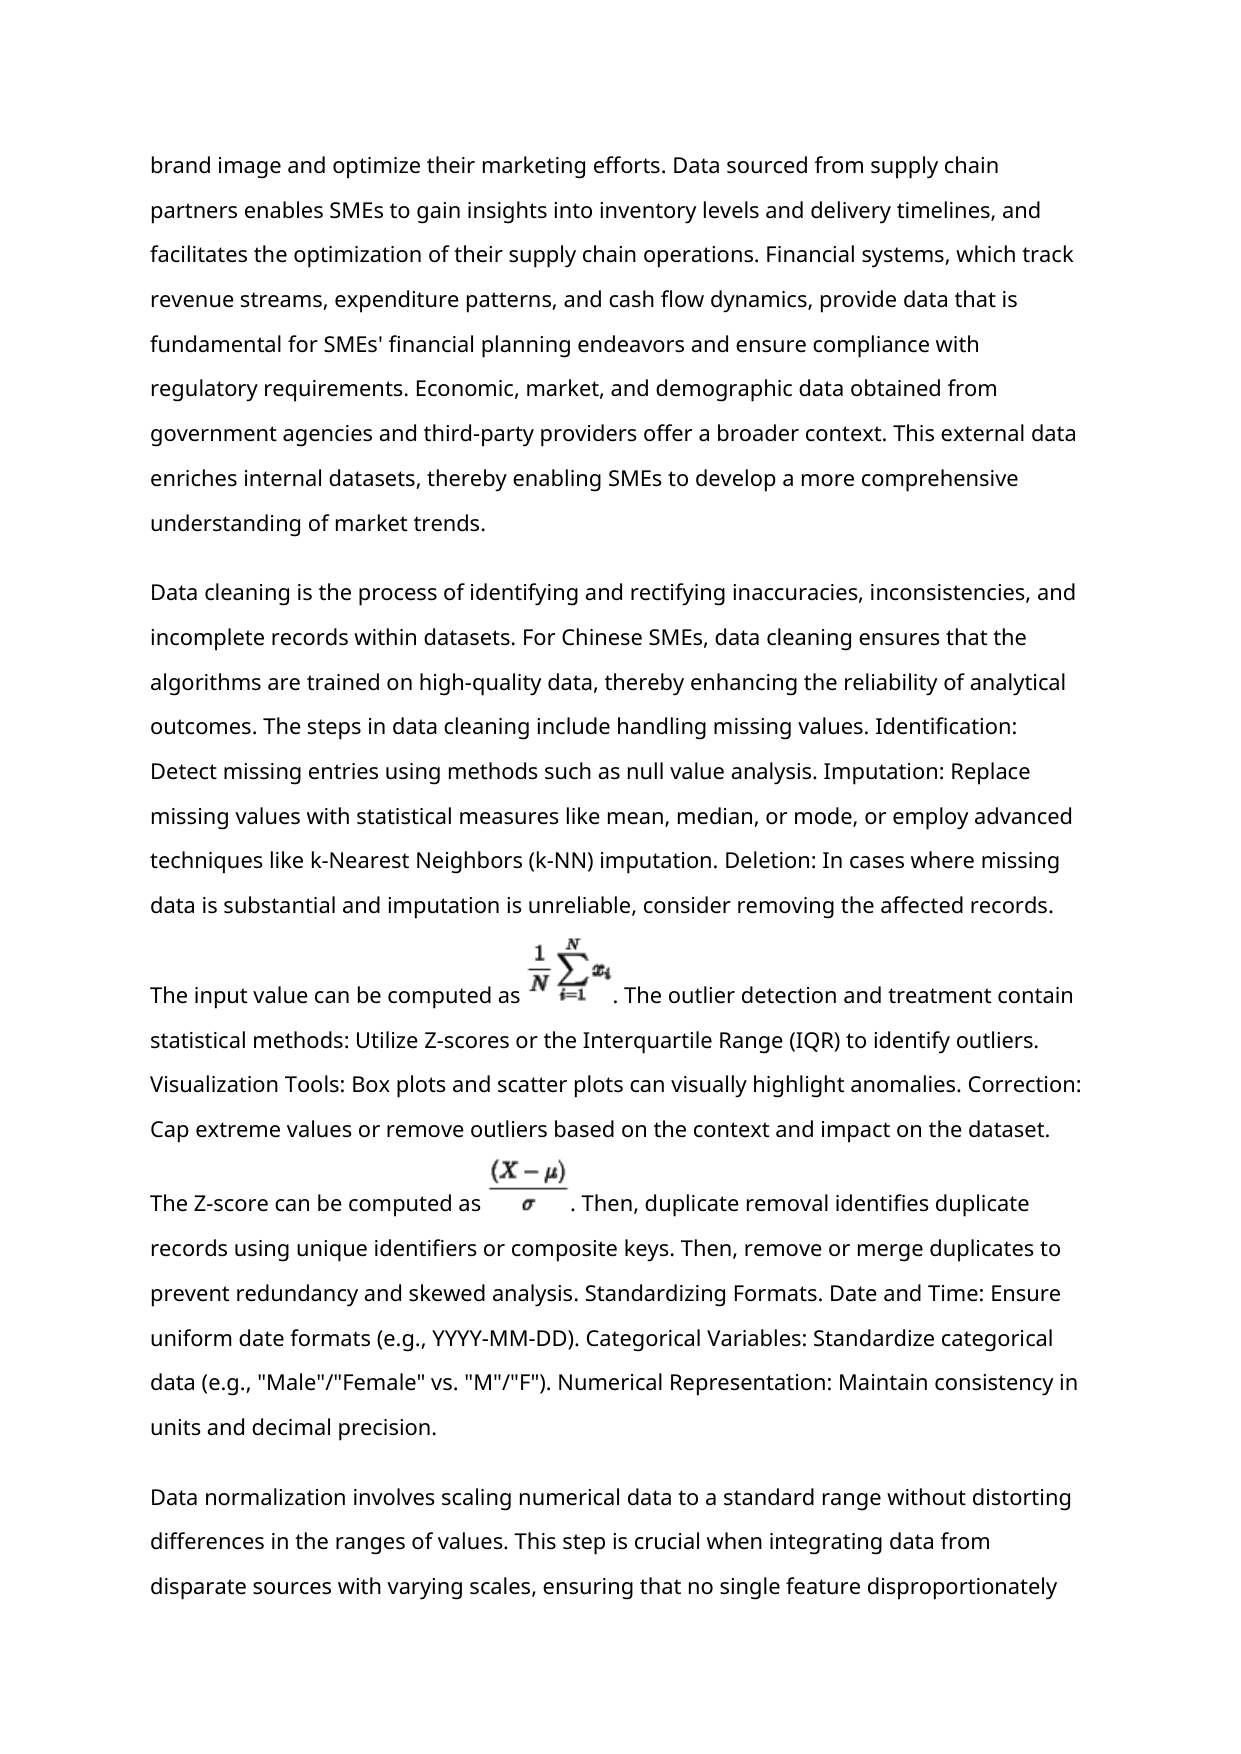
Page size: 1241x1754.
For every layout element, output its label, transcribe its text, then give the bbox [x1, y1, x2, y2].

picture [487, 1158, 570, 1212]
picture [526, 934, 613, 1004]
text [150, 1482, 1090, 1601]
text Data cleaning is the process of identifying and rectifying inaccuracies, inconsistencies, and incomplete records within datasets. For Chinese SMEs, data cleaning ensures that the algorithms are trained on high-quality data, thereby enhancing the reliability of analytical outcomes. The steps in data cleaning include handling missing values. Identification: Detect missing entries using methods such as null value analysis. Imputation: Replace missing values with statistical measures like mean, median, or mode, or employ advanced techniques like k-Nearest Neighbors (k-NN) imputation. Deletion: In cases where missing data is substantial and imputation is unreliable, consider removing the affected records. The input value can be computed as . The outlier detection and treatment contain statistical methods: Utilize Z-scores or the Interquartile Range (IQR) to identify outliers. Visualization Tools: Box plots and scatter plots can visually highlight anomalies. Correction: Cap extreme values or remove outliers based on the context and impact on the dataset. The Z-score can be computed as . Then, duplicate removal identifies duplicate records using unique identifiers or composite keys. Then, remove or merge duplicates to prevent redundancy and skewed analysis. Standardizing Formats. Date and Time: Ensure uniform date formats (e.g., YYYY-MM-DD). Categorical Variables: Standardize categorical data (e.g., "Male"/"Female" vs. "M"/"F"). Numerical Representation: Maintain consistency in units and decimal precision. [150, 577, 1090, 1442]
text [150, 150, 1090, 537]
